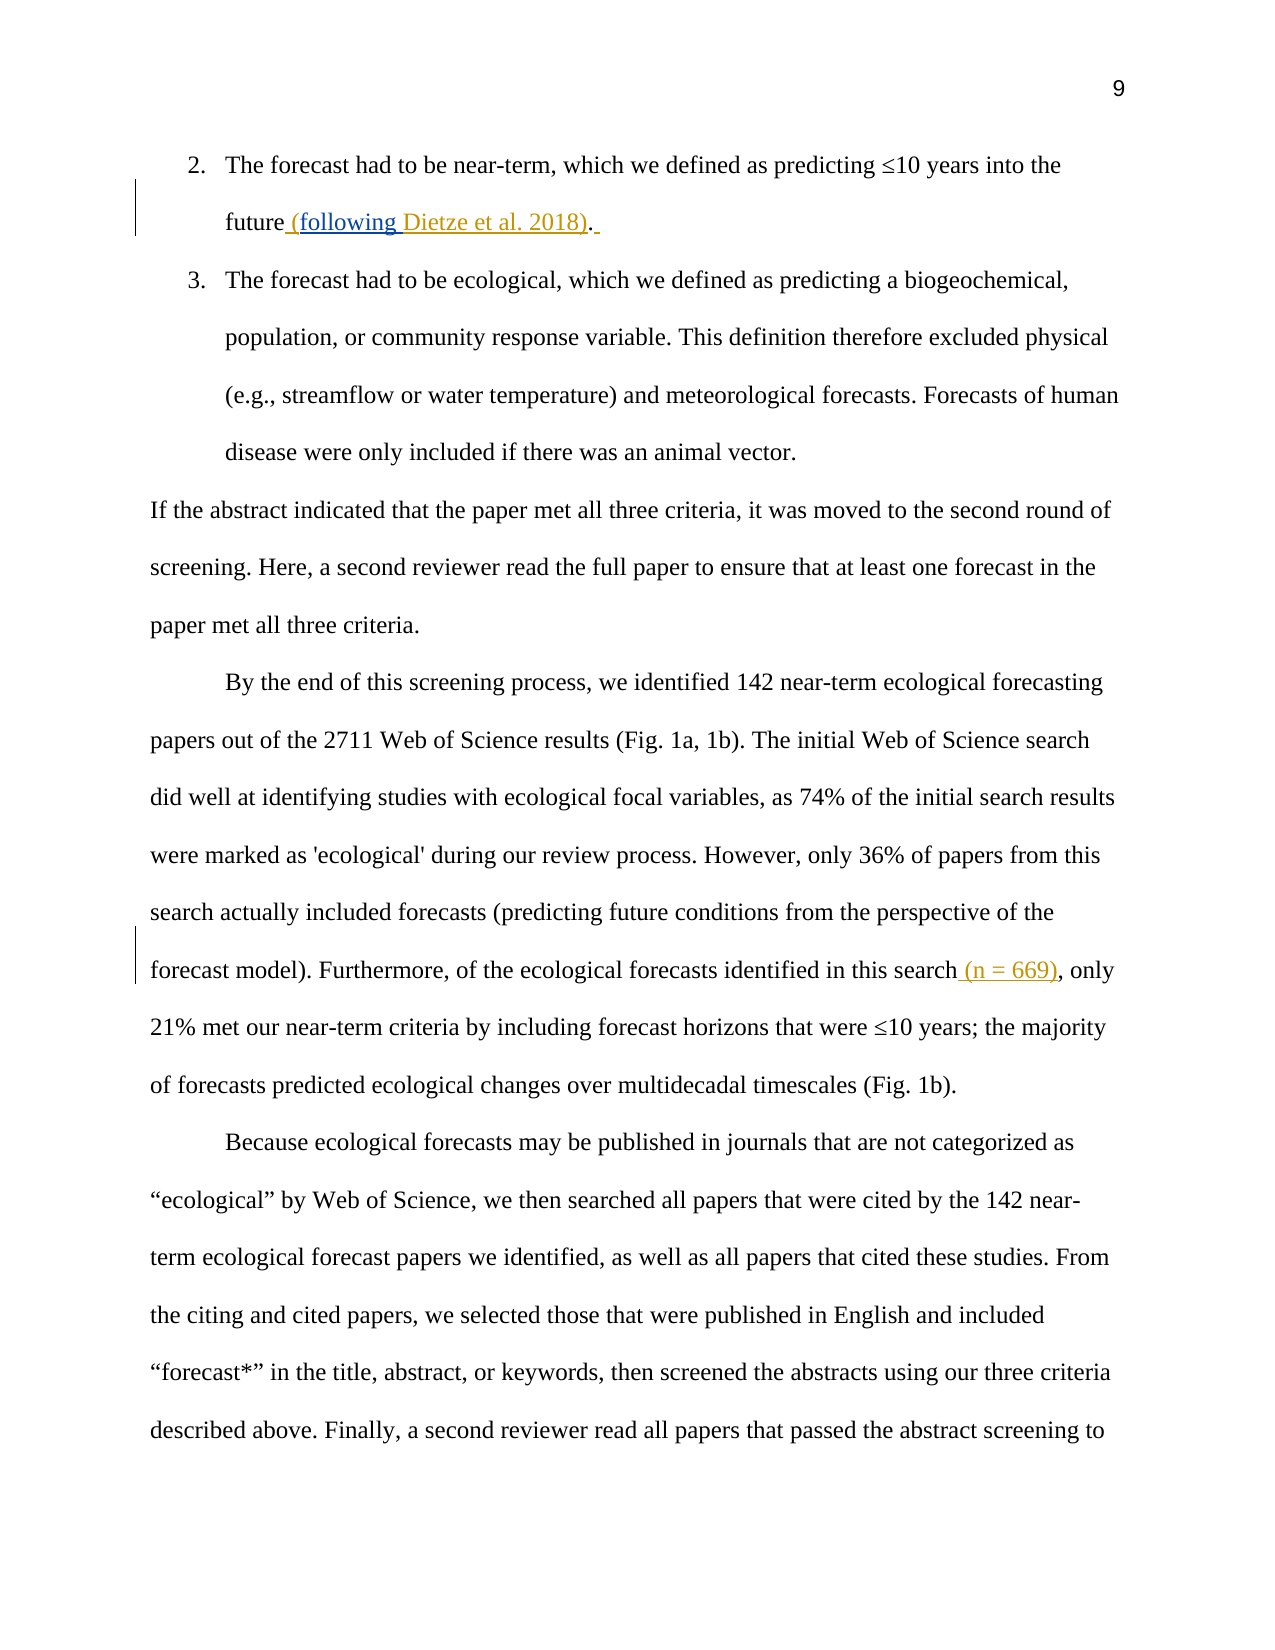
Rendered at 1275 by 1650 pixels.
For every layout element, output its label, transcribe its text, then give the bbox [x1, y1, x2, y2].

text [150, 1127, 1125, 1444]
list The forecast had to be near-term, which we defined as predicting ≤10 years into the future. [187, 150, 1125, 236]
text By the end of this screening process, we identified 142 near-term ecological forecasting papers out of the 2711 Web of Science results (Fig. 1a, 1b). The initial Web of Science search did well at identifying studies with ecological focal variables, as 74% of the initial search results were marked as 'ecological' during our review process. However, only 36% of papers from this search actually included forecasts (predicting future conditions from the perspective of the forecast model). Furthermore, of the ecological forecasts identified in this search, only 21% met our near-term criteria by including forecast horizons that were ≤10 years; the majority of forecasts predicted ecological changes over multidecadal timescales (Fig. 1b). [150, 667, 1125, 1099]
list The forecast had to be ecological, which we defined as predicting a biogeochemical, population, or community response variable. This definition therefore excluded physical (e.g., streamflow or water temperature) and meteorological forecasts. Forecasts of human disease were only included if there was an animal vector. [187, 265, 1125, 466]
text If the abstract indicated that the paper met all three criteria, it was moved to the second round of screening. Here, a second reviewer read the full paper to ensure that at least one forecast in the paper met all three criteria. [150, 495, 1125, 639]
